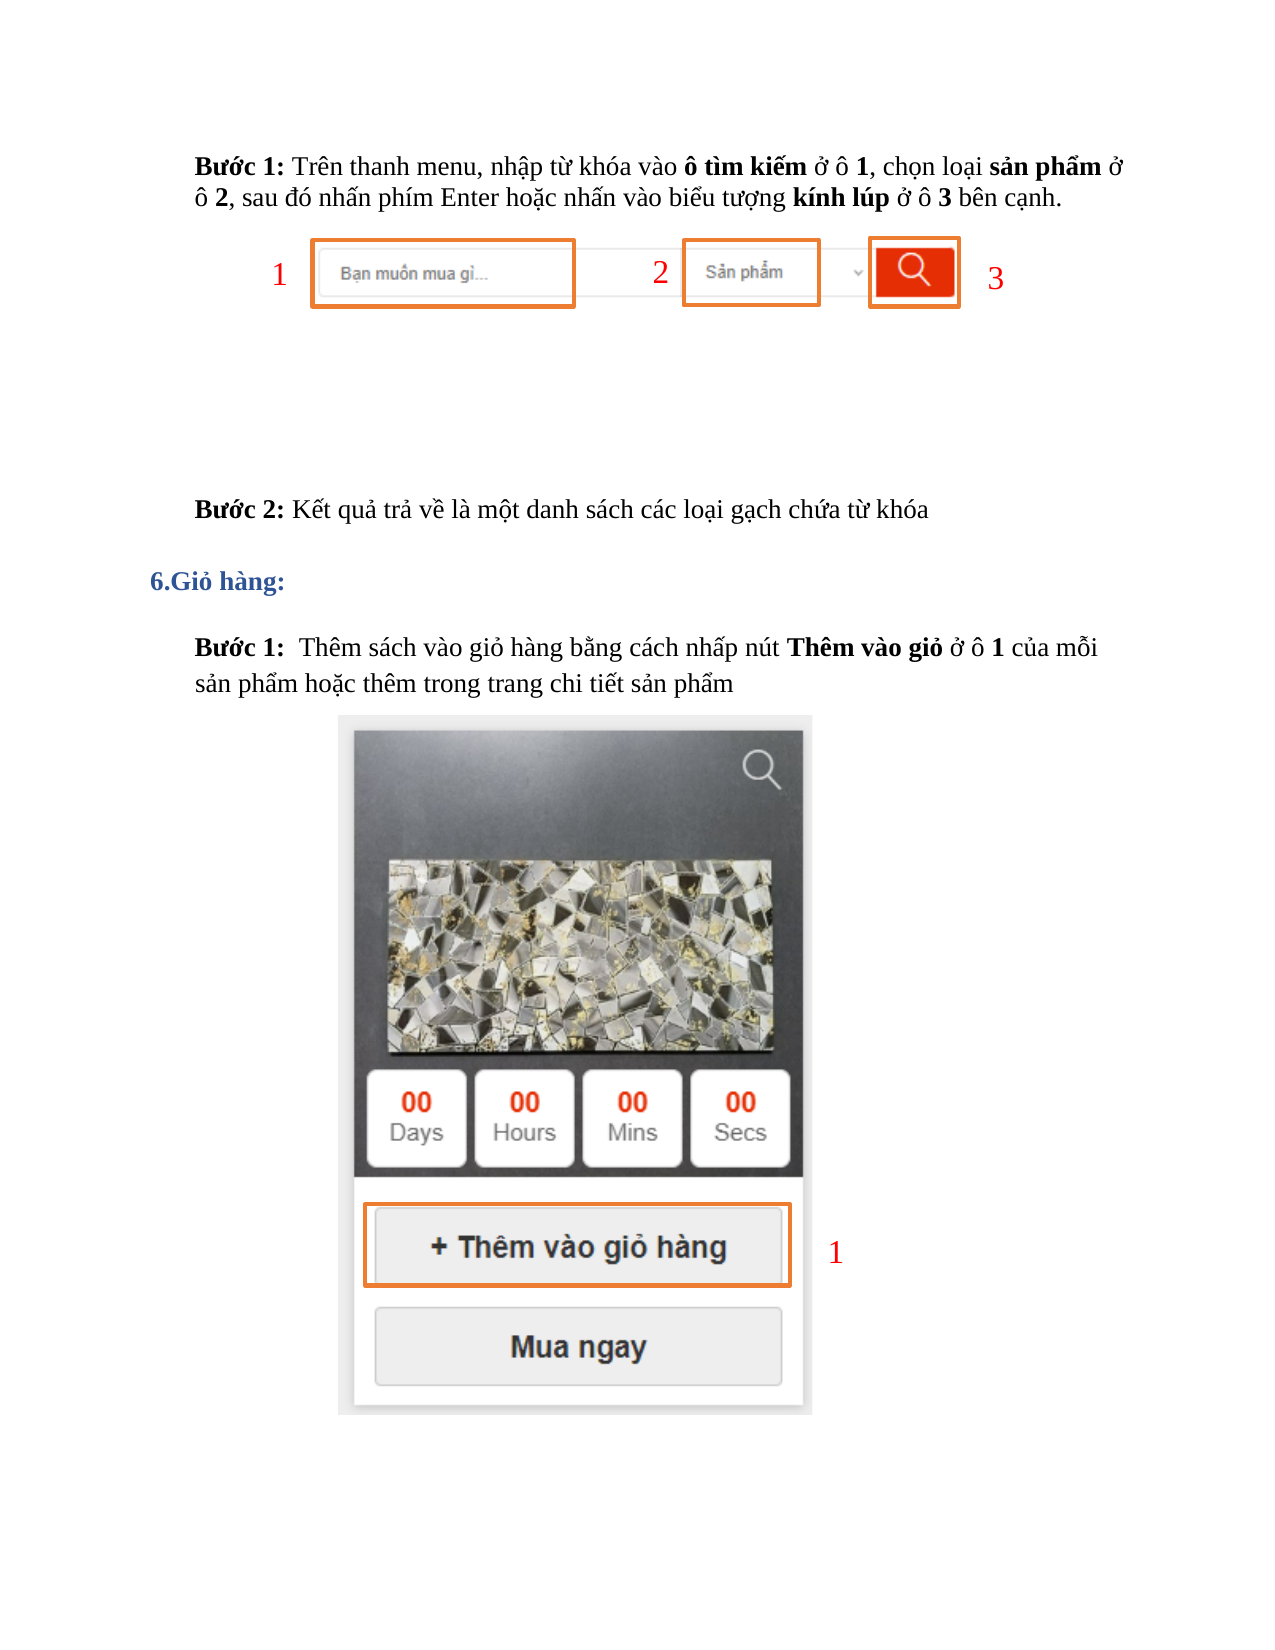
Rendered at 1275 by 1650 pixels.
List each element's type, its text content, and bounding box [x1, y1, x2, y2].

subtitle 6.Giỏ hàng: [150, 564, 1125, 596]
list Bước 1: Trên thanh menu, nhập từ khóa vào ô tìm kiếm ở ô 1, chọn loại sản phẩm ở ô 2, sau đó nhấn phím Enter hoặc nhấn vào biểu tượng kính lúp ở ô 3 bên cạnh. [194, 150, 1125, 212]
text Bước 2: Kết quả trả về là một danh sách các loại gạch chứa từ khóa [194, 493, 1125, 525]
picture [303, 223, 969, 317]
picture [337, 715, 813, 1415]
list Bước 1: Thêm sách vào giỏ hàng bằng cách nhấp nút Thêm vào giỏ ở ô 1 của mỗi sản phẩm hoặc thêm trong trang chi tiết sản phẩm [194, 631, 1125, 698]
